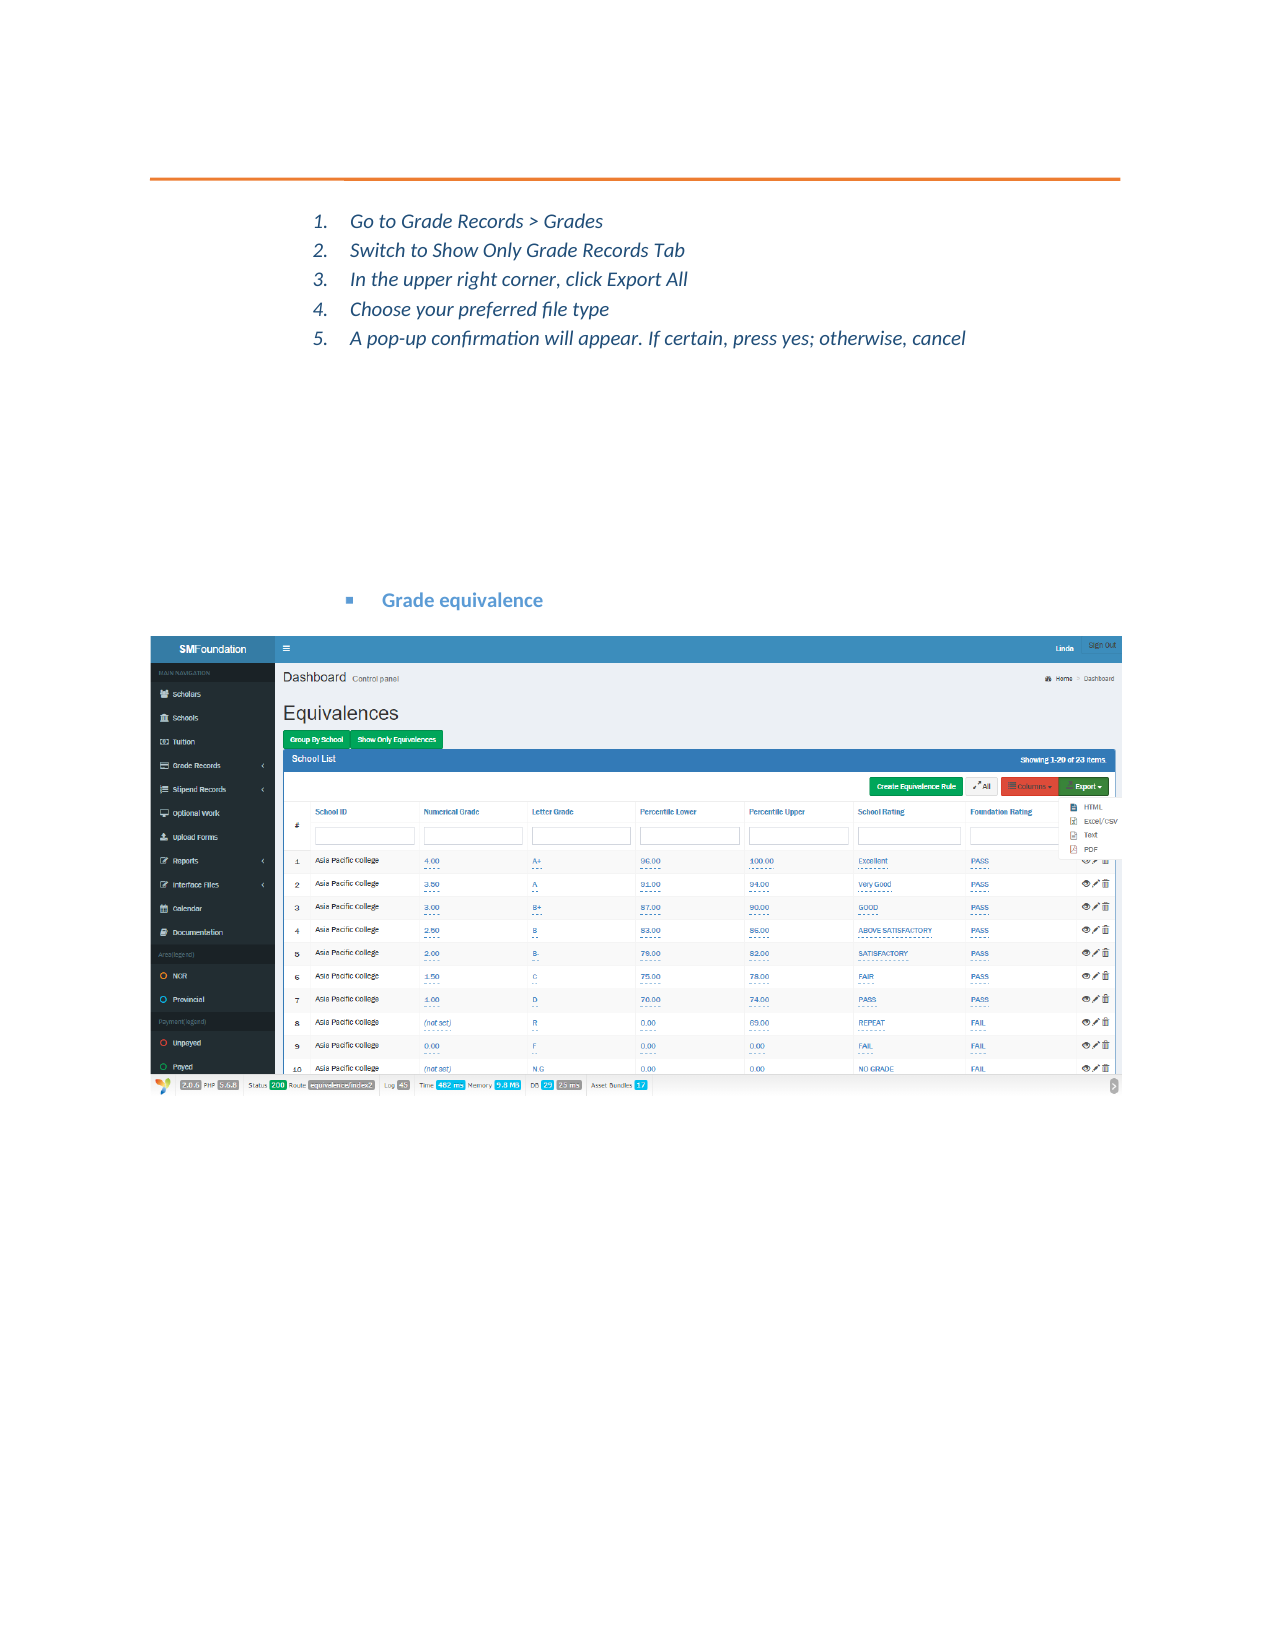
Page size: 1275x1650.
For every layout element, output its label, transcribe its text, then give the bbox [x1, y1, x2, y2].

list Grade equivalence [344, 587, 1125, 613]
picture [150, 636, 1122, 1096]
list Go to Grade Records > Grades [312, 208, 1125, 234]
list Switch to Show Only Grade Records Tab [312, 237, 1125, 263]
list A pop-up confirmation will appear. If certain, press yes; otherwise, cancel [312, 325, 1125, 350]
list Choose your preferred file type [312, 296, 1125, 321]
list In the upper right corner, click Export All [312, 267, 1125, 292]
